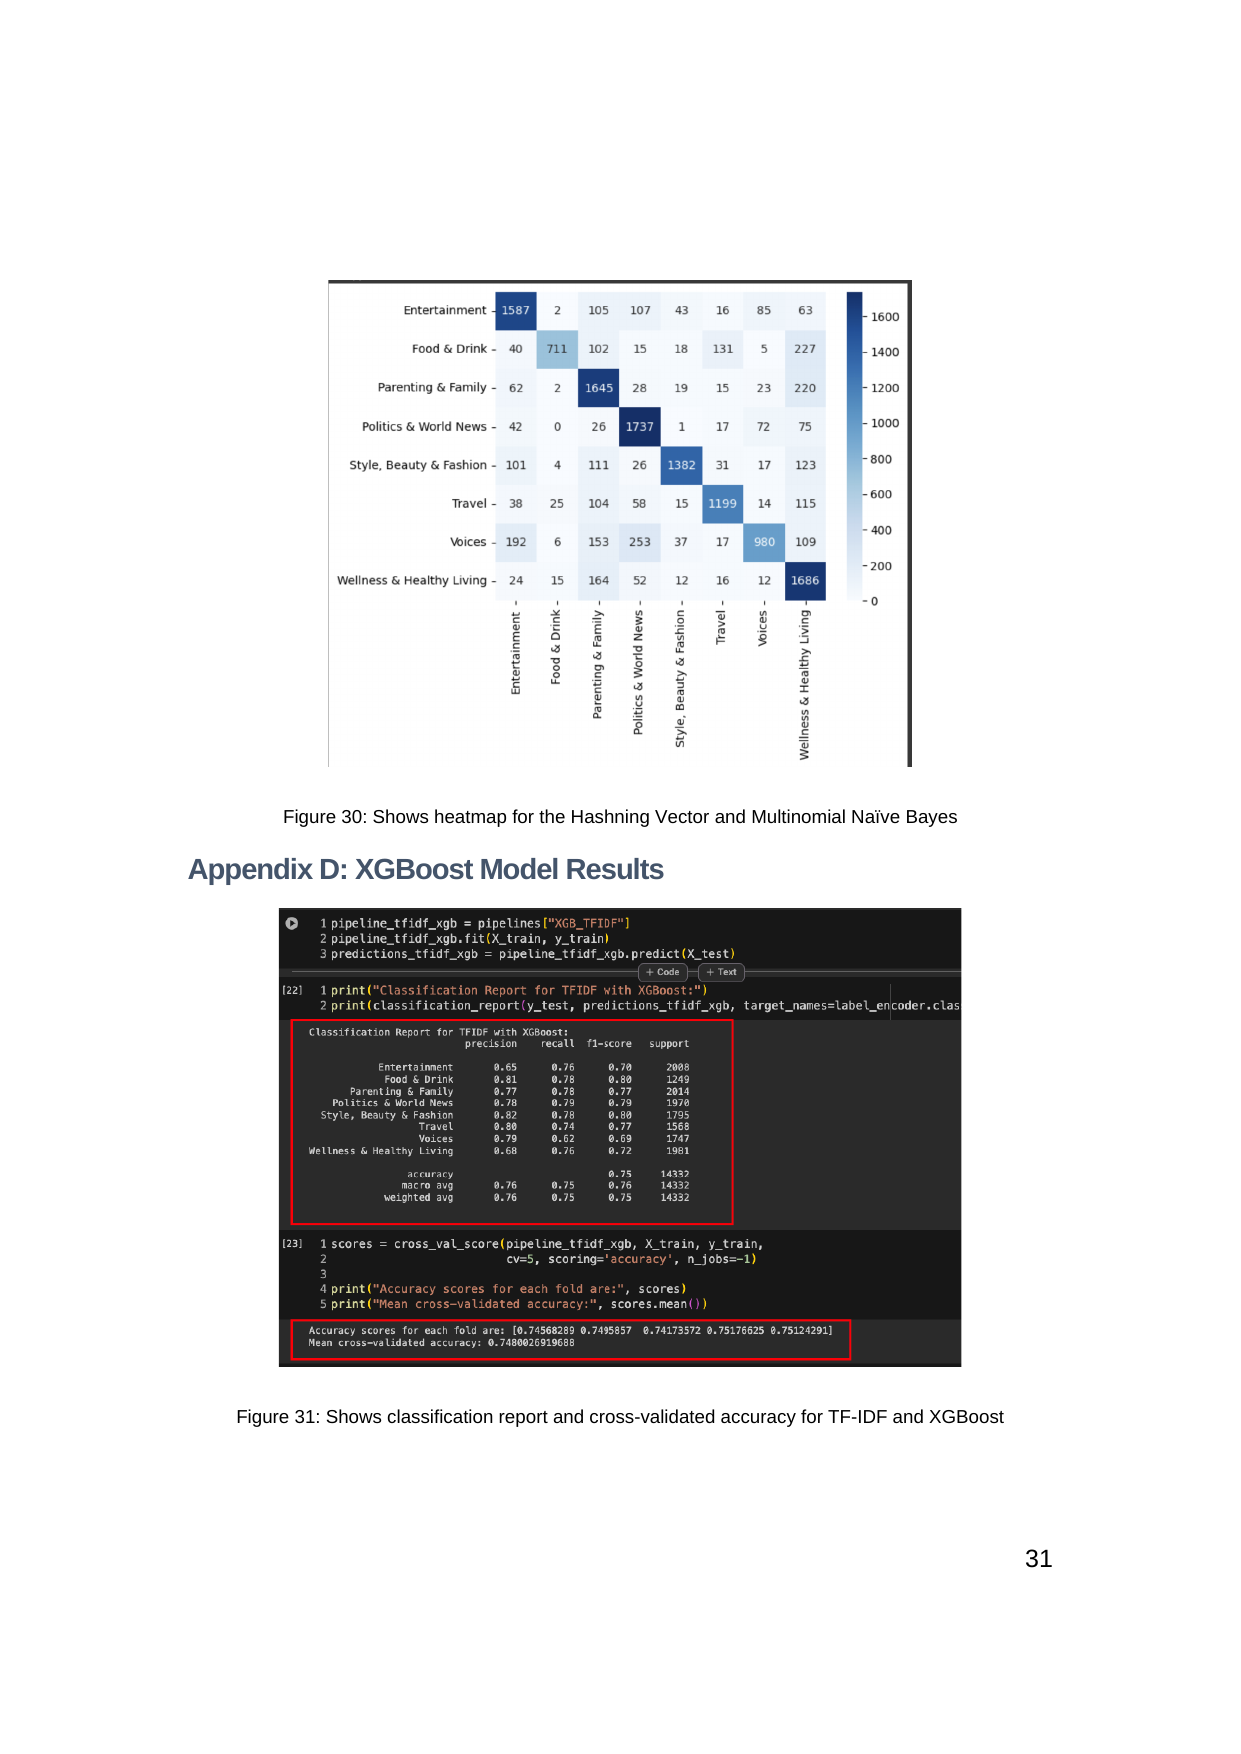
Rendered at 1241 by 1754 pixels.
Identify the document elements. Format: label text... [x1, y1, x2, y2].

text Figure 31: Shows classification report and cross-validated accuracy for TF-IDF and XGBoost [187, 1406, 1053, 1427]
subtitle Appendix D: XGBoost Model Results [187, 852, 1053, 886]
text Figure 30: Shows heatmap for the Hashning Vector and Multinomial Naïve Bayes [187, 806, 1053, 827]
picture [328, 280, 912, 767]
picture [278, 908, 962, 1367]
